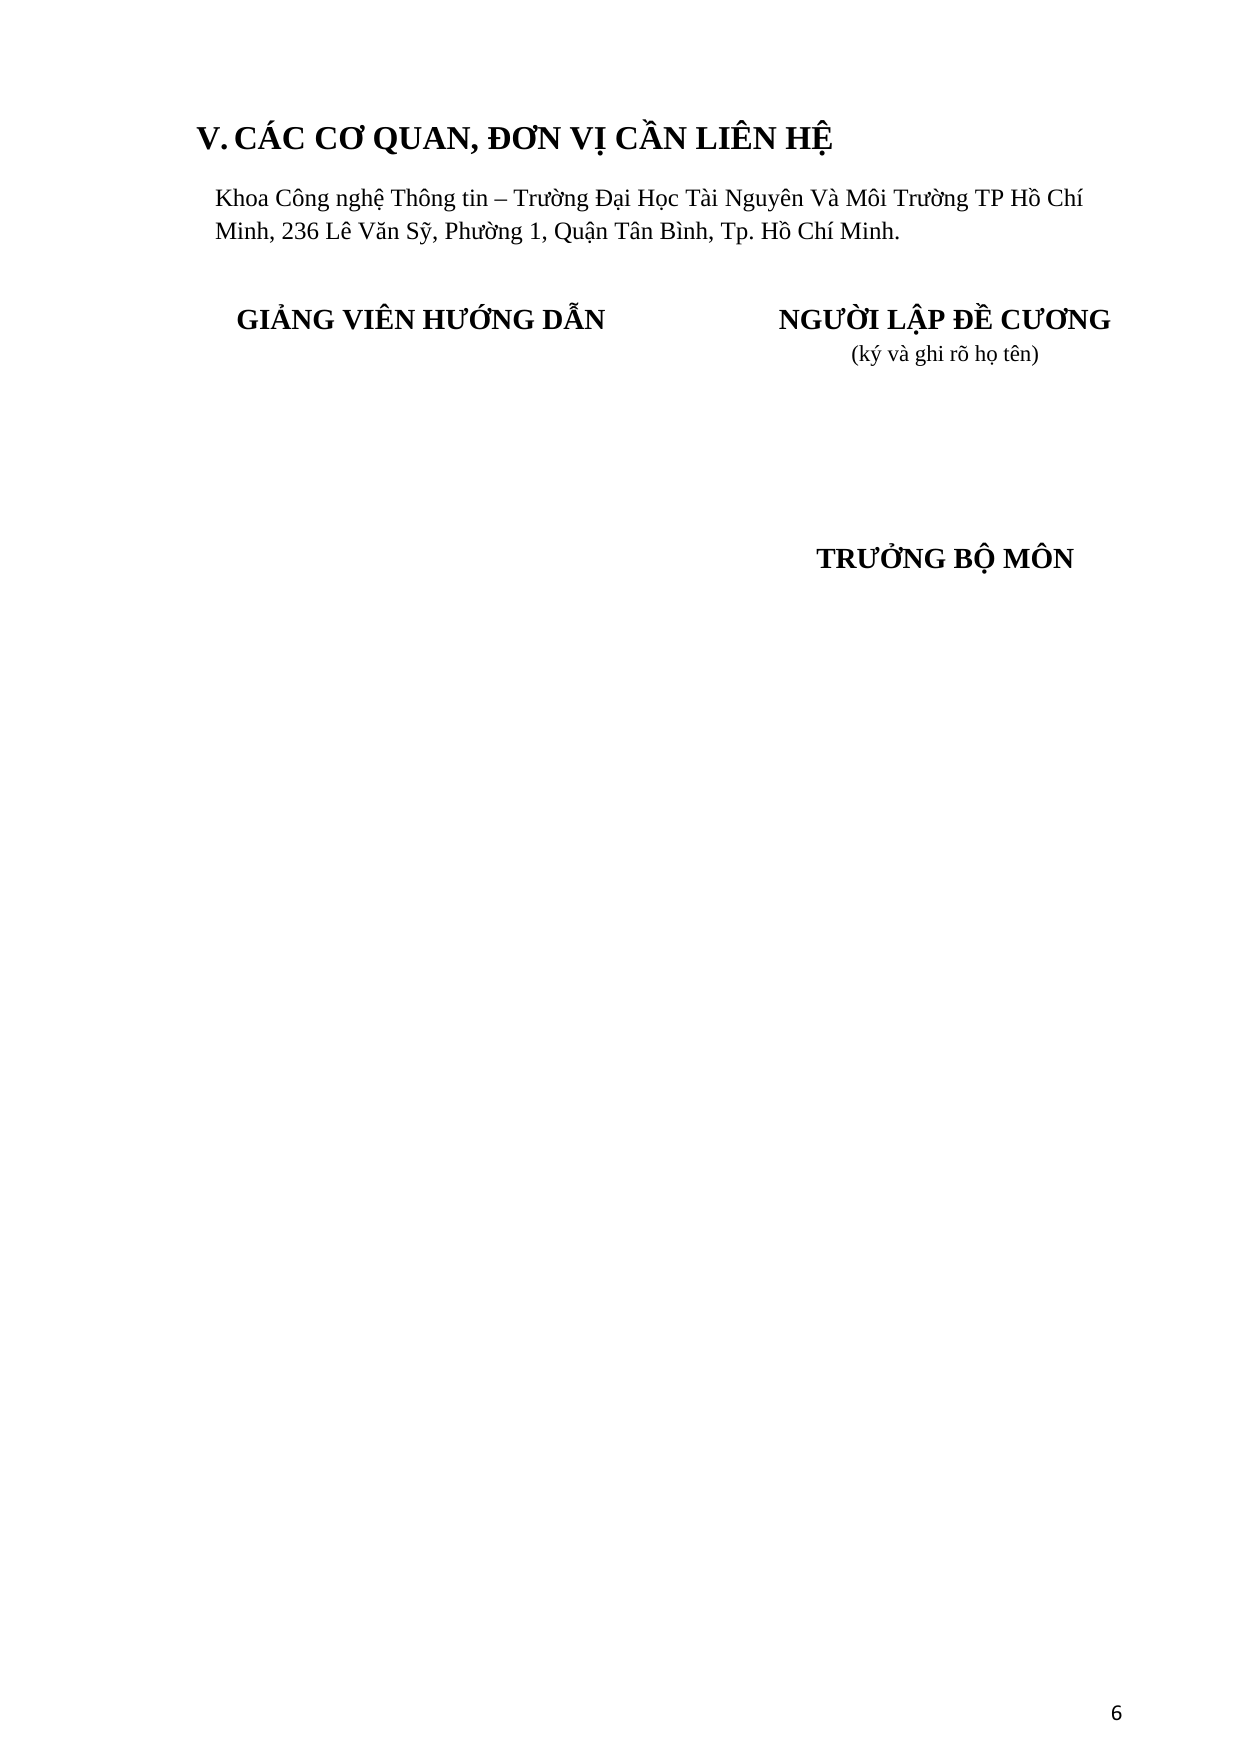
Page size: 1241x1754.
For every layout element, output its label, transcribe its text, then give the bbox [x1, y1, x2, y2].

text TRƯỞNG BỘ MÔN [236, 542, 1122, 575]
text (ký và ghi rõ họ tên) [236, 340, 1122, 367]
text GIẢNG VIÊN HƯỚNG DẪN NGƯỜI LẬP ĐỀ CƯƠNG [236, 302, 1122, 335]
text Khoa Công nghệ Thông tin – Trường Đại Học Tài Nguyên Và Môi Trường TP Hồ Chí Minh, 236 Lê Văn Sỹ, Phường 1, Quận Tân Bình, Tp. Hồ Chí Minh. [215, 183, 1122, 245]
list CÁC CƠ QUAN, ĐƠN VỊ CẦN LIÊN HỆ [196, 118, 1122, 156]
